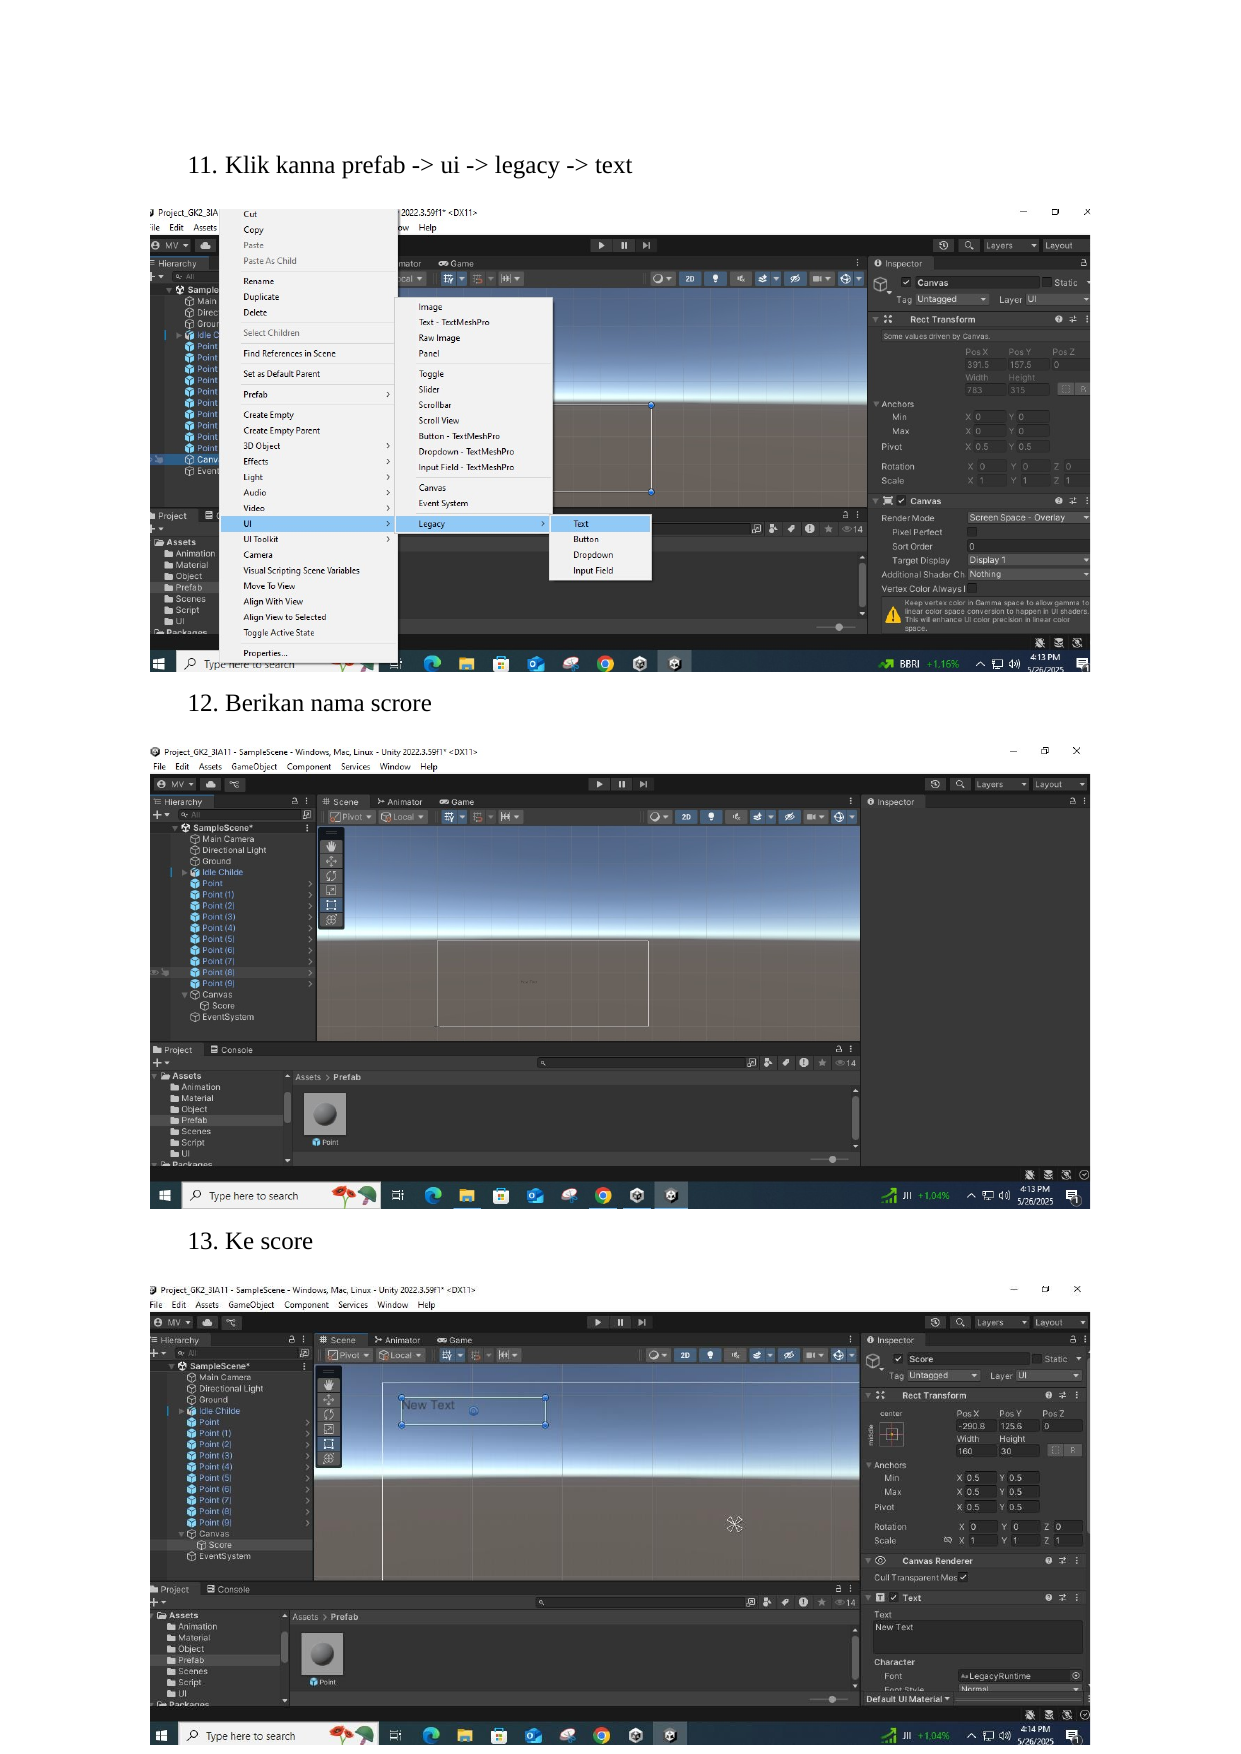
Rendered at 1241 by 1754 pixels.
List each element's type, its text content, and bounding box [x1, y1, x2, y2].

list Berikan nama scrore [187, 688, 1090, 717]
list Klik kanna prefab -> ui -> legacy -> text [187, 150, 1090, 179]
picture [150, 747, 1091, 1209]
picture [150, 1286, 1091, 1745]
picture [150, 209, 1091, 672]
list Ke score [187, 1226, 1090, 1255]
